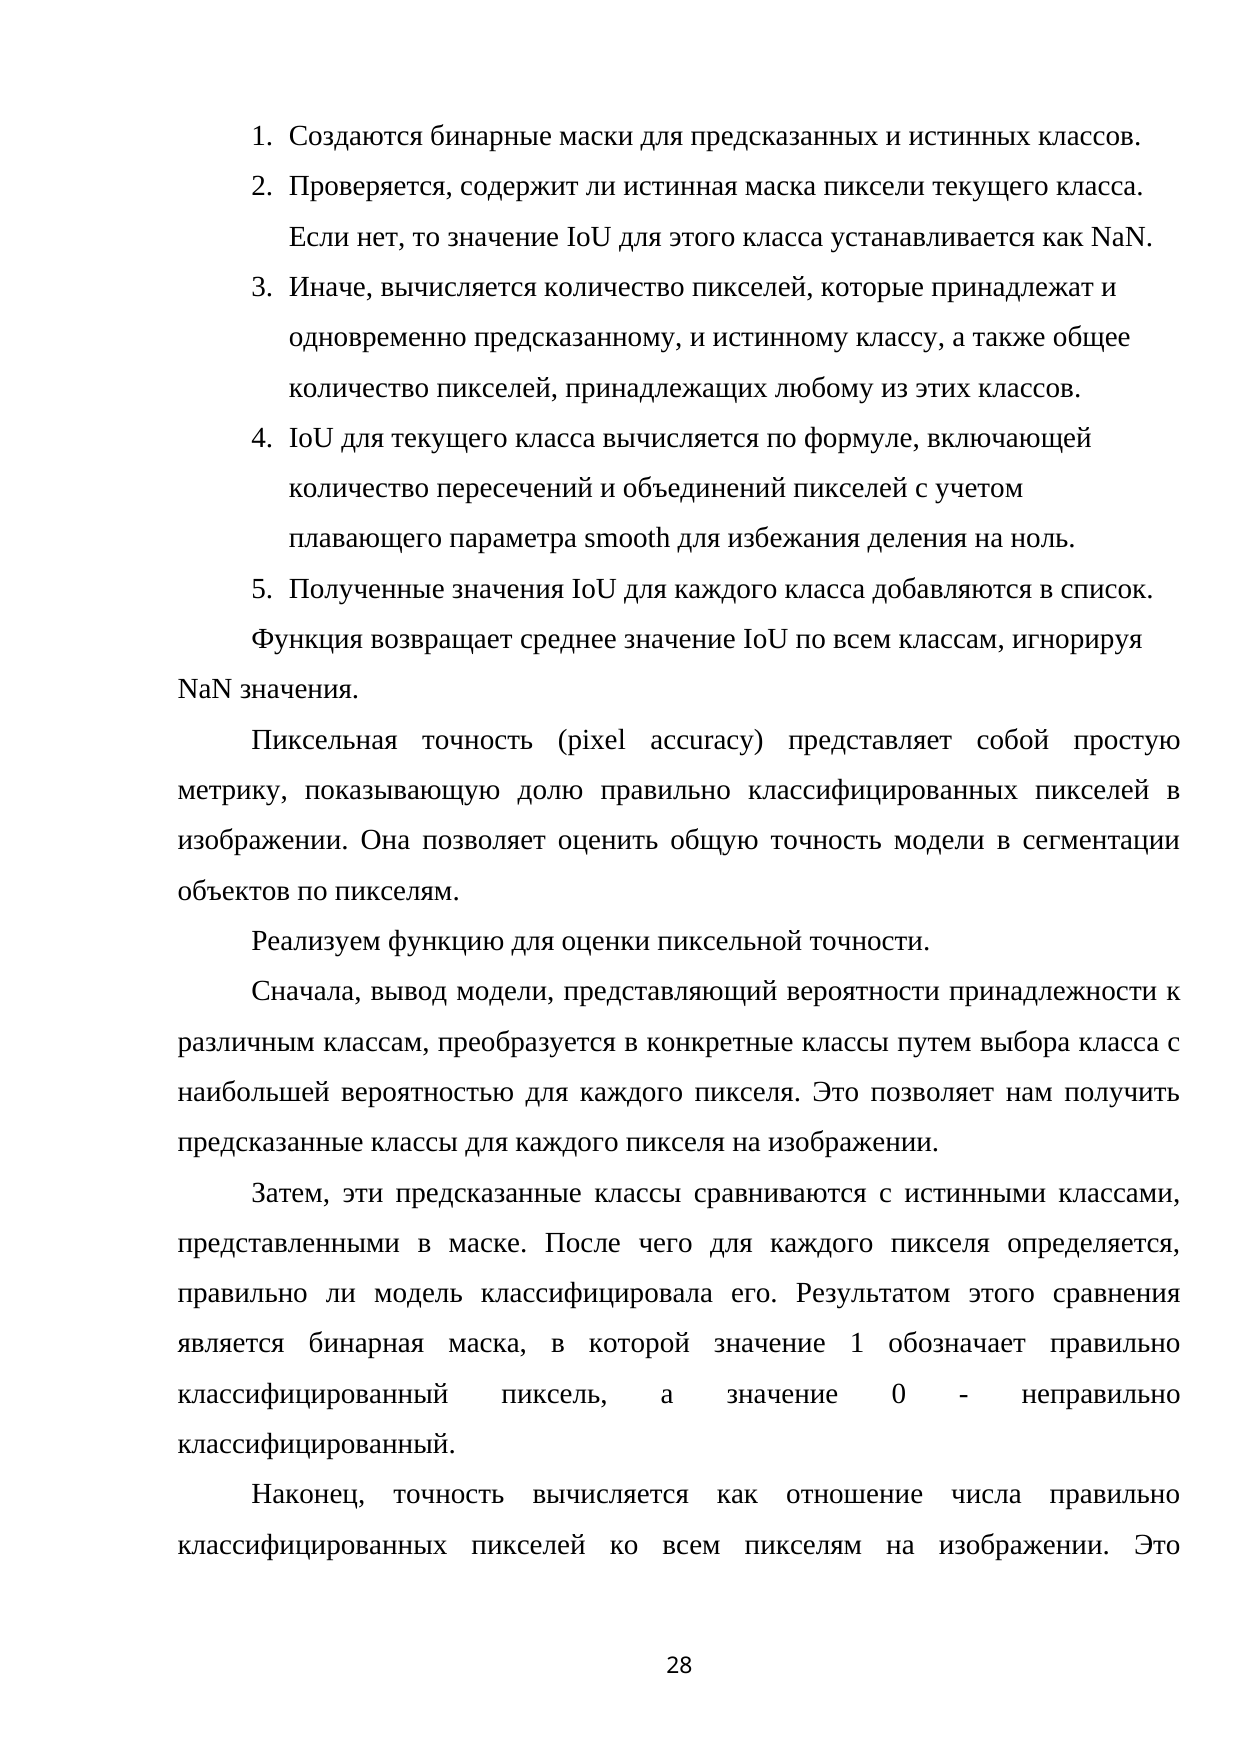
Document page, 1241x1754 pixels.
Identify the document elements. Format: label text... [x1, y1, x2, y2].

list Полученные значения IoU для каждого класса добавляются в список. [251, 571, 1181, 604]
list IoU для текущего класса вычисляется по формуле, включающей количество пересечений и объединений пикселей с учетом плавающего параметра smooth для избежания деления на ноль. [251, 420, 1181, 554]
text Реализуем функцию для оценки пиксельной точности. [177, 923, 1181, 957]
list Проверяется, содержит ли истинная маска пиксели текущего класса. Если нет, то значение IoU для этого класса устанавливается как NaN. [251, 168, 1181, 252]
list Создаются бинарные маски для предсказанных и истинных классов. [251, 118, 1181, 152]
text Затем, эти предсказанные классы сравниваются с истинными классами, представленными в маске. После чего для каждого пикселя определяется, правильно ли модель классифицировала его. Результатом этого сравнения является бинарная маска, в которой значение 1 обозначает правильно классифицированный пиксель, а значение 0 - неправильно классифицированный. [177, 1175, 1181, 1460]
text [177, 1477, 1181, 1560]
text Функция возвращает среднее значение IoU по всем классам, игнорируя NaN значения. [177, 621, 1181, 705]
text Пиксельная точность (pixel accuracy) представляет собой простую метрику, показывающую долю правильно классифицированных пикселей в изображении. Она позволяет оценить общую точность модели в сегментации объектов по пикселям. [177, 722, 1181, 906]
text Сначала, вывод модели, представляющий вероятности принадлежности к различным классам, преобразуется в конкретные классы путем выбора класса с наибольшей вероятностью для каждого пикселя. Это позволяет нам получить предсказанные классы для каждого пикселя на изображении. [177, 973, 1181, 1158]
list Иначе, вычисляется количество пикселей, которые принадлежат и одновременно предсказанному, и истинному классу, а также общее количество пикселей, принадлежащих любому из этих классов. [251, 269, 1181, 403]
